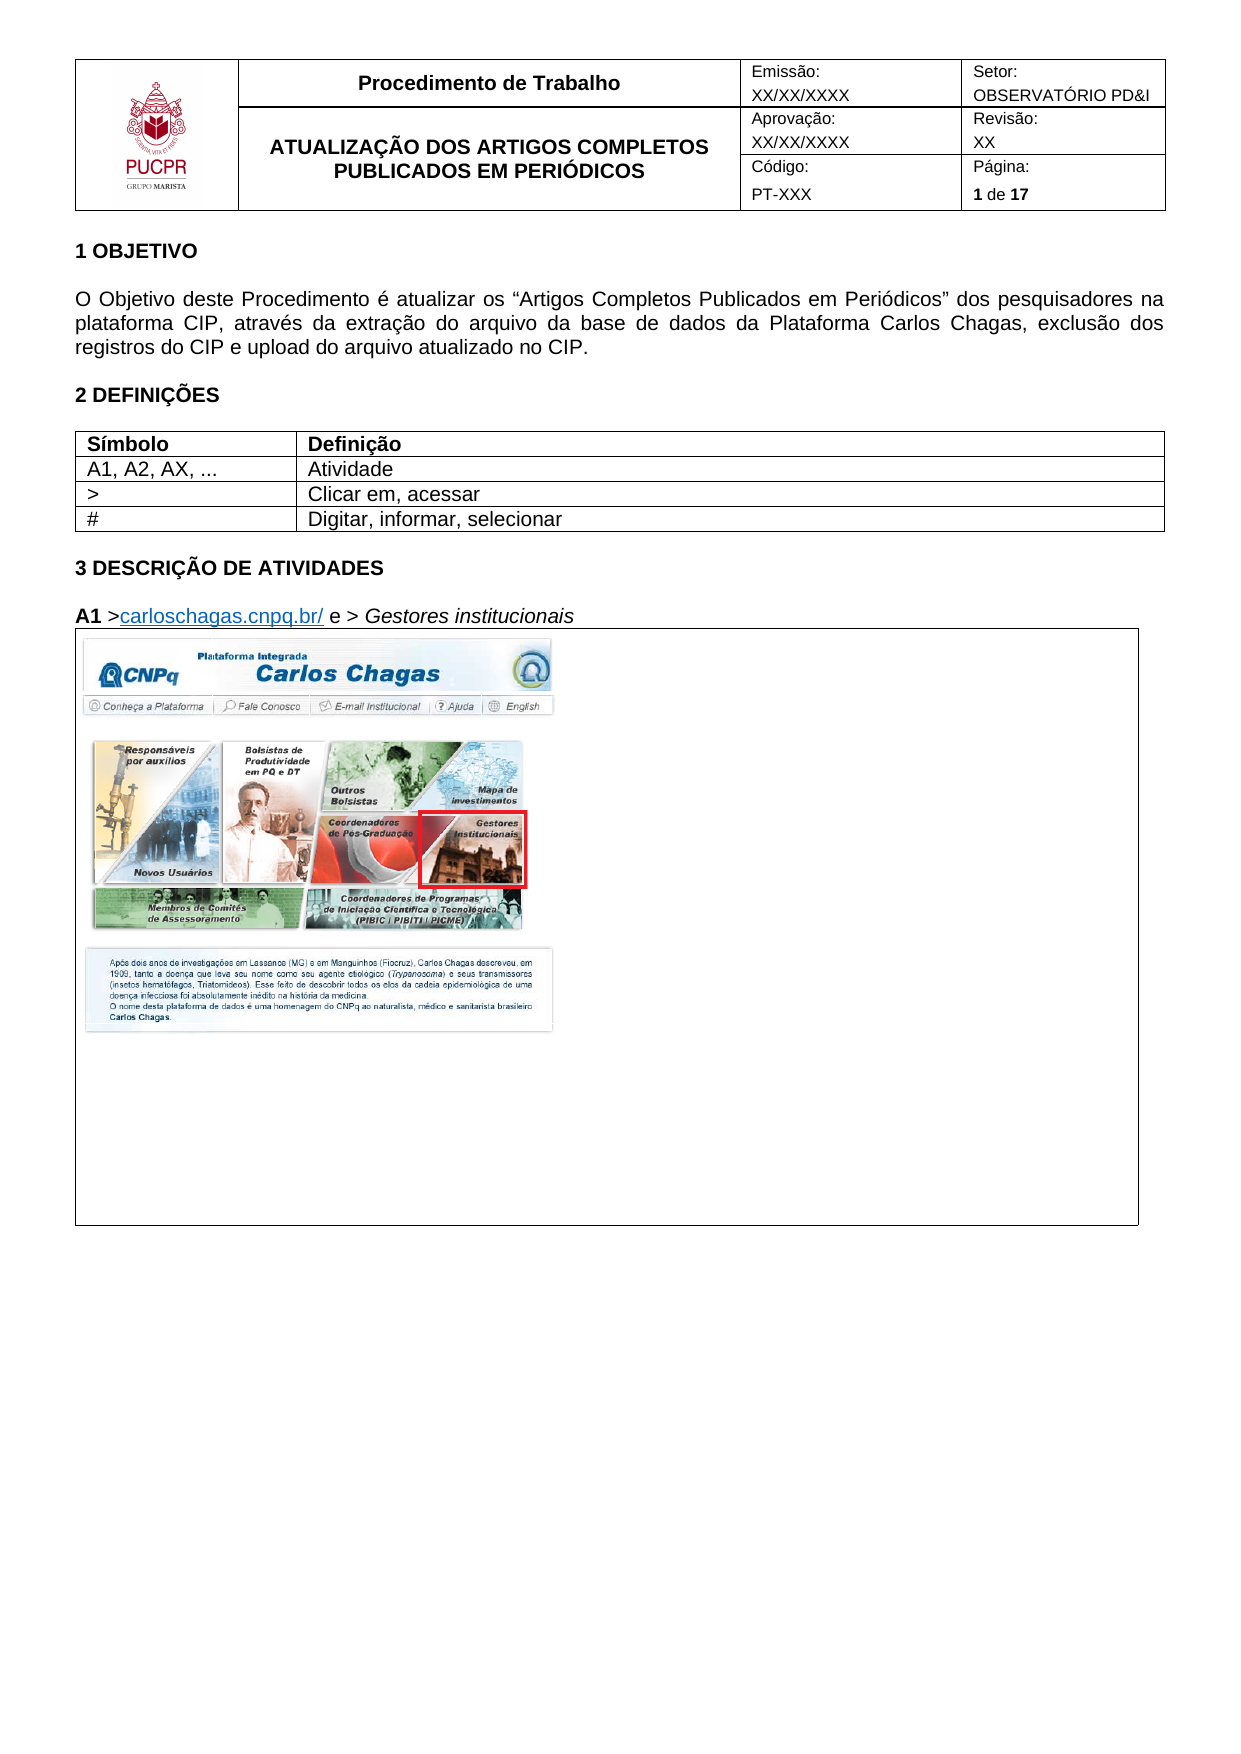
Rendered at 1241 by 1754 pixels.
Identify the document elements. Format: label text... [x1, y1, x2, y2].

table_cell > [76, 482, 296, 506]
table_cell Clicar em, acessar [297, 482, 1164, 506]
table_cell # [76, 507, 296, 531]
table_header Símbolo [76, 432, 296, 456]
picture [76, 629, 1138, 1225]
text 1 OBJETIVO [75, 239, 1165, 263]
table_cell Digitar, informar, selecionar [297, 507, 1164, 531]
text A1 >carloschagas.cnpq.br/ e > Gestores institucionais [75, 604, 1165, 628]
table_header Definição [297, 432, 1164, 456]
text O Objetivo deste Procedimento é atualizar os “Artigos Completos Publicados em Periódicos” dos pesquisadores na plataforma CIP, através da extração do arquivo da base de dados da Plataforma Carlos Chagas, exclusão dos registros do CIP e upload do arquivo atualizado no CIP. [75, 287, 1165, 359]
table_cell A1, A2, AX, ... [76, 457, 296, 481]
table_cell Atividade [297, 457, 1164, 481]
text 3 DESCRIÇÃO DE ATIVIDADES [75, 556, 1165, 580]
picture [111, 60, 202, 210]
text 2 DEFINIÇÕES [75, 383, 1165, 407]
